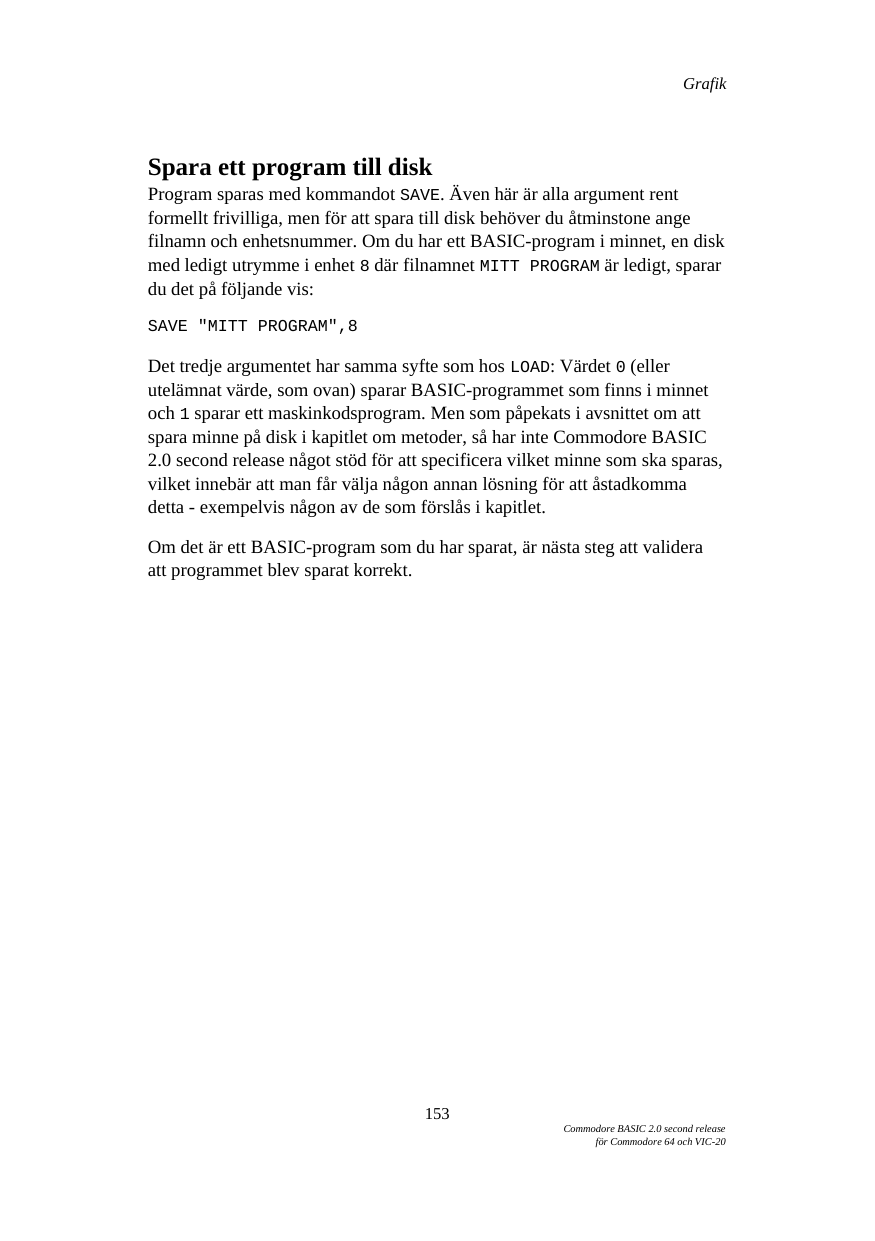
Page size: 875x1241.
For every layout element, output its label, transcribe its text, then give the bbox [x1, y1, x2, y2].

text Om det är ett BASIC-program som du har sparat, är nästa steg att validera att programmet blev sparat korrekt. [148, 536, 726, 581]
text Det tredje argumentet har samma syfte som hos LOAD: Värdet 0 (eller utelämnat värde, som ovan) sparar BASIC-programmet som finns i minnet och 1 sparar ett maskinkodsprogram. Men som påpekats i avsnittet om att spara minne på disk i kapitlet om metoder, så har inte Commodore BASIC 2.0 second release något stöd för att specificera vilket minne som ska sparas, vilket innebär att man får välja någon annan lösning för att åstadkomma detta - exempelvis någon av de som förslås i kapitlet. [148, 354, 726, 517]
text Program sparas med kommandot SAVE. Även här är alla argument rent formellt frivilliga, men för att spara till disk behöver du åtminstone ange filnamn och enhetsnummer. Om du har ett BASIC-program i minnet, en disk med ledigt utrymme i enhet 8 där filnamnet MITT PROGRAM är ledigt, sparar du det på följande vis: [148, 183, 726, 299]
subtitle Spara ett program till disk [148, 152, 726, 181]
text SAVE "MITT PROGRAM",8 [148, 318, 726, 336]
